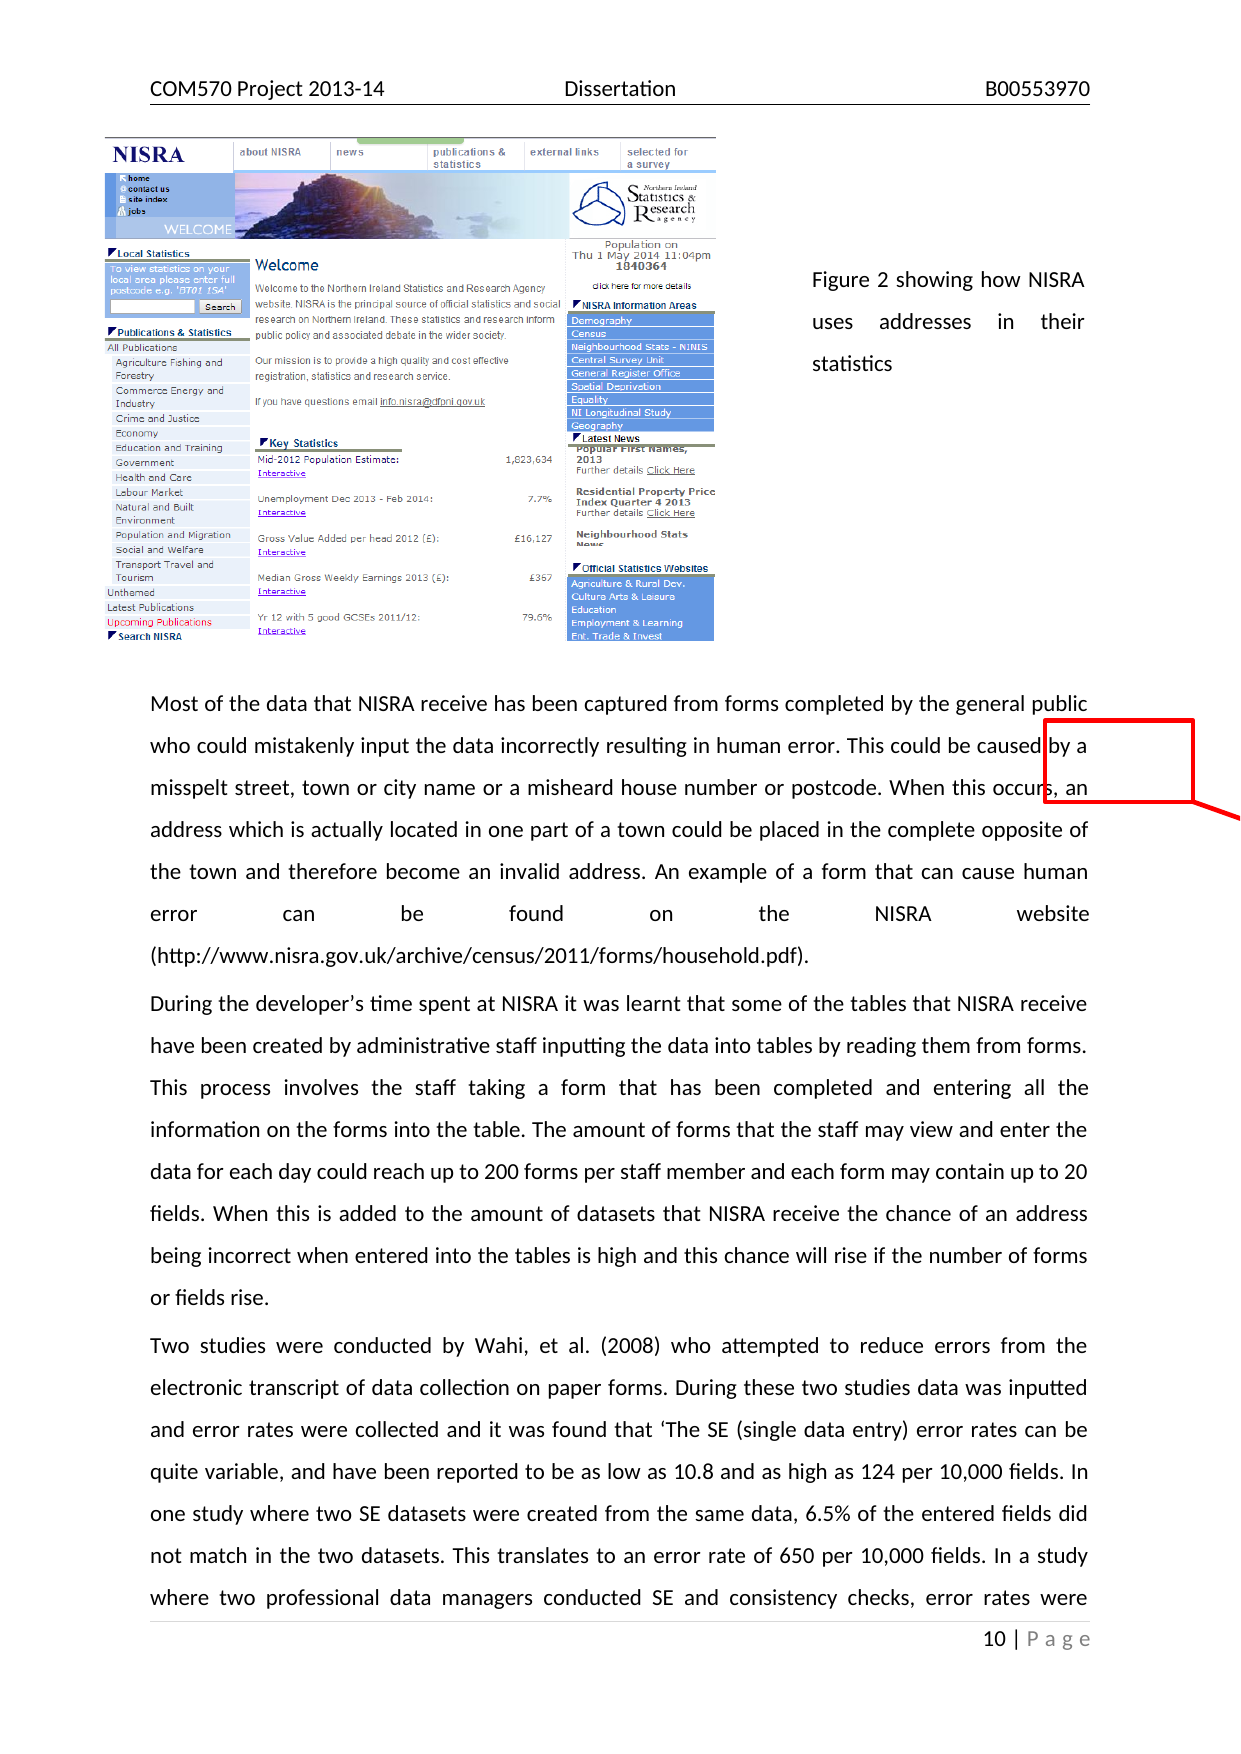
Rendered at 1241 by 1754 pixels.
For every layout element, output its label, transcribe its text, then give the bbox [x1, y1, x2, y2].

text During the developer’s time spent at NISRA it was learnt that some of the tables that NISRA receive have been created by administrative staff inputting the data into tables by reading them from forms. This process involves the staff taking a form that has been completed and entering all the information on the forms into the table. The amount of forms that the staff may view and enter the data for each day could reach up to 200 forms per staff member and each form may contain up to 20 fields. When this is added to the amount of datasets that NISRA receive the chance of an address being incorrect when entered into the tables is high and this chance will rise if the number of forms or fields rise. [150, 989, 1090, 1311]
text Most of the data that NISRA receive has been captured from forms completed by the general public who could mistakenly input the data incorrectly resulting in human error. This could be caused by a misspelt street, town or city name or a misheard house number or postcode. When this occurs, an address which is actually located in one part of a town could be placed in the complete opposite of the town and therefore become an invalid address. An example of a form that can cause human error can be found on the NISRA website (http://www.nisra.gov.uk/archive/census/2011/forms/household.pdf). [150, 689, 1090, 969]
picture [104, 137, 716, 641]
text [150, 1331, 1090, 1611]
